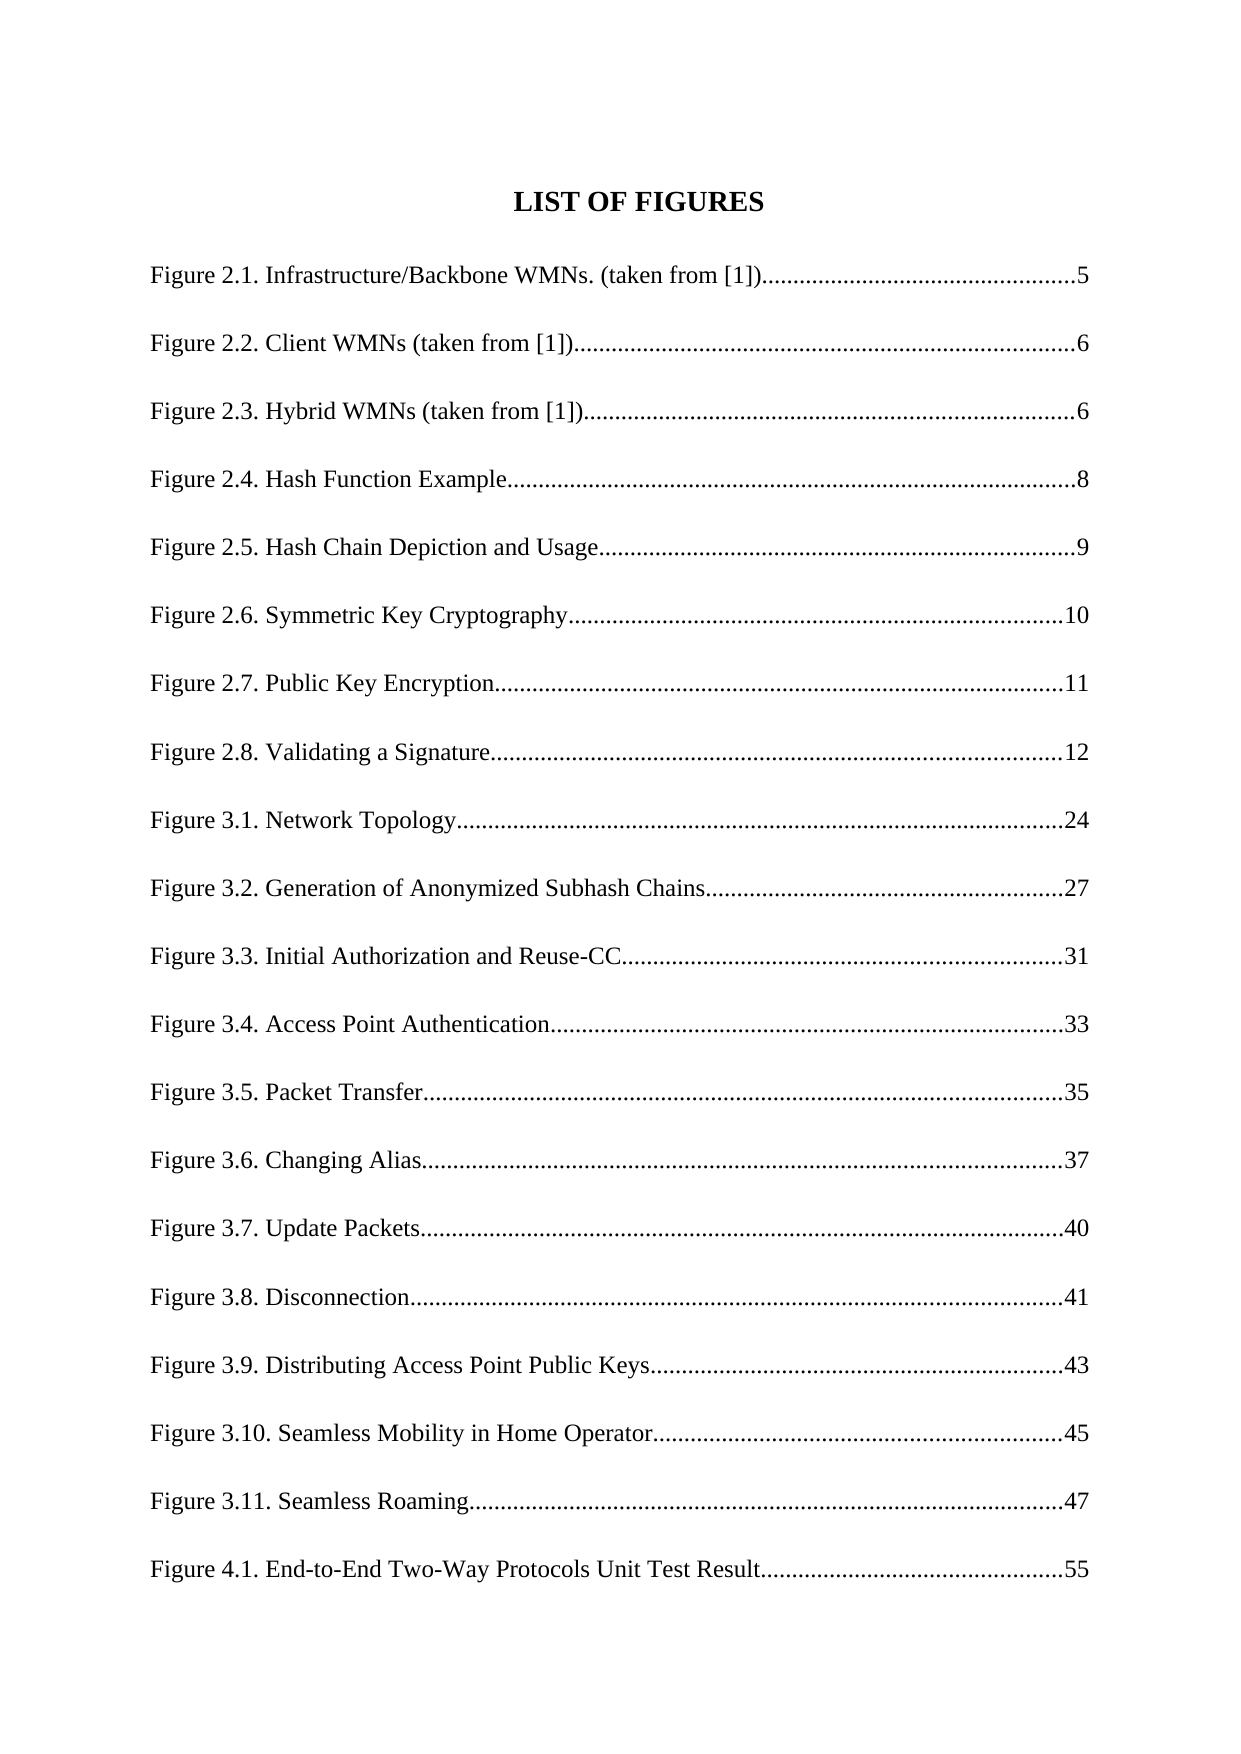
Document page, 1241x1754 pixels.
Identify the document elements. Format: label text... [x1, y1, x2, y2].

text Figure 3.5. Packet Transfer 35 [150, 1077, 1090, 1106]
text Figure 3.6. Changing Alias 37 [150, 1145, 1090, 1174]
text Figure 2.5. Hash Chain Depiction and Usage 9 [150, 532, 1090, 561]
text Figure 2.8. Validating a Signature 12 [150, 737, 1090, 765]
text Figure 4.1. End-to-End Two-Way Protocols Unit Test Result 55 [150, 1554, 1090, 1583]
text Figure 3.4. Access Point Authentication 33 [150, 1009, 1090, 1038]
text Figure 3.2. Generation of Anonymized Subhash Chains 27 [150, 873, 1090, 902]
text Figure 2.4. Hash Function Example 8 [150, 464, 1090, 493]
text Figure 3.10. Seamless Mobility in Home Operator 45 [150, 1418, 1090, 1447]
text Figure 3.1. Network Topology 24 [150, 805, 1090, 833]
text Figure 2.3. Hybrid WMNs (taken from [1]) 6 [150, 396, 1090, 425]
text Figure 2.2. Client WMNs (taken from [1]) 6 [150, 328, 1090, 357]
text Figure 3.8. Disconnection 41 [150, 1282, 1090, 1310]
text Figure 2.7. Public Key Encryption 11 [150, 668, 1090, 697]
text Figure 3.11. Seamless Roaming 47 [150, 1486, 1090, 1515]
text Figure 3.3. Initial Authorization and Reuse-CC 31 [150, 941, 1090, 970]
text Figure 3.9. Distributing Access Point Public Keys 43 [150, 1350, 1090, 1378]
text Figure 2.6. Symmetric Key Cryptography 10 [150, 600, 1090, 629]
subtitle list of figures [187, 184, 1090, 218]
text Figure 2.1. Infrastructure/Backbone WMNs. (taken from [1]) 5 [150, 260, 1090, 288]
text Figure 3.7. Update Packets 40 [150, 1213, 1090, 1242]
